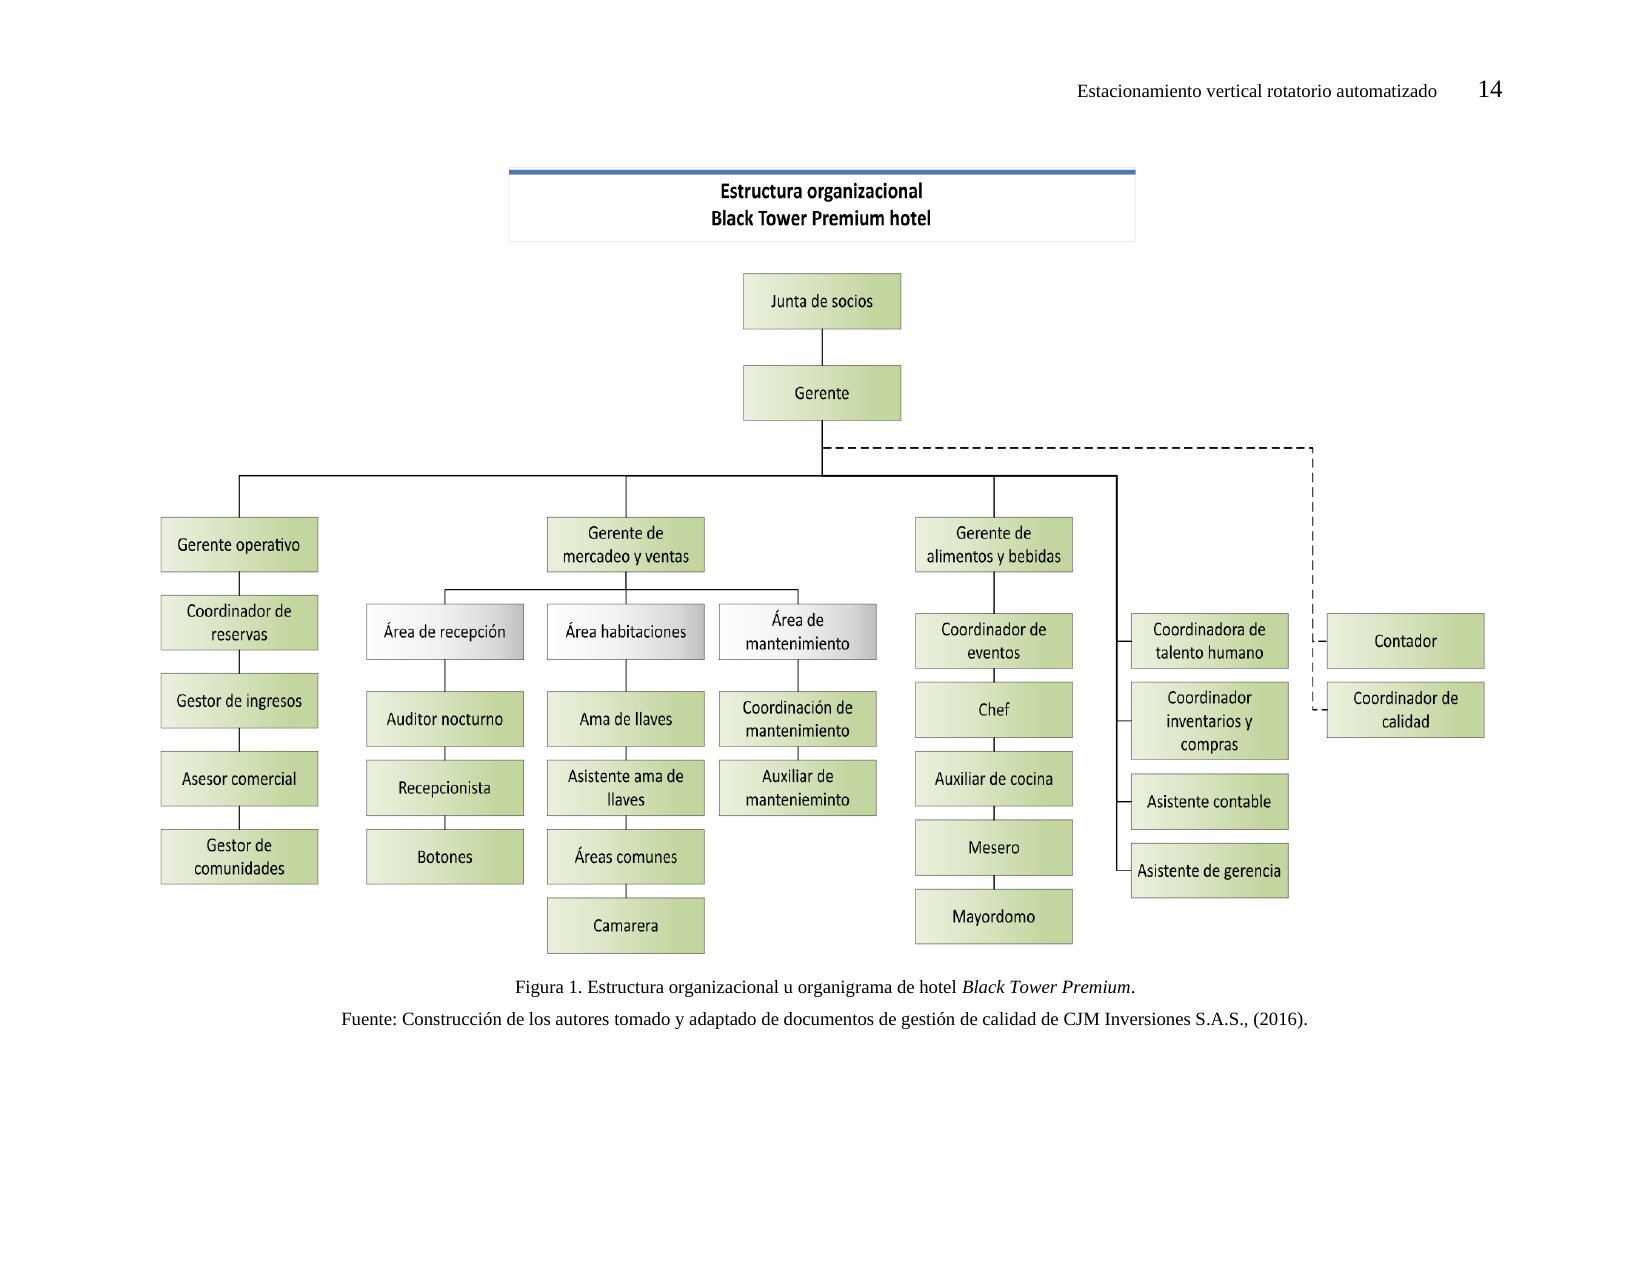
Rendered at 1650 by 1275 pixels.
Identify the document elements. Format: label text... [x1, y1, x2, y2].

text Figura 1. Estructura organizacional u organigrama de hotel Black Tower Premium. [148, 976, 1502, 997]
text Fuente: Construcción de los autores tomado y adaptado de documentos de gestión de calidad de CJM Inversiones S.A.S., (2016). [148, 1008, 1502, 1030]
picture [150, 147, 1495, 962]
